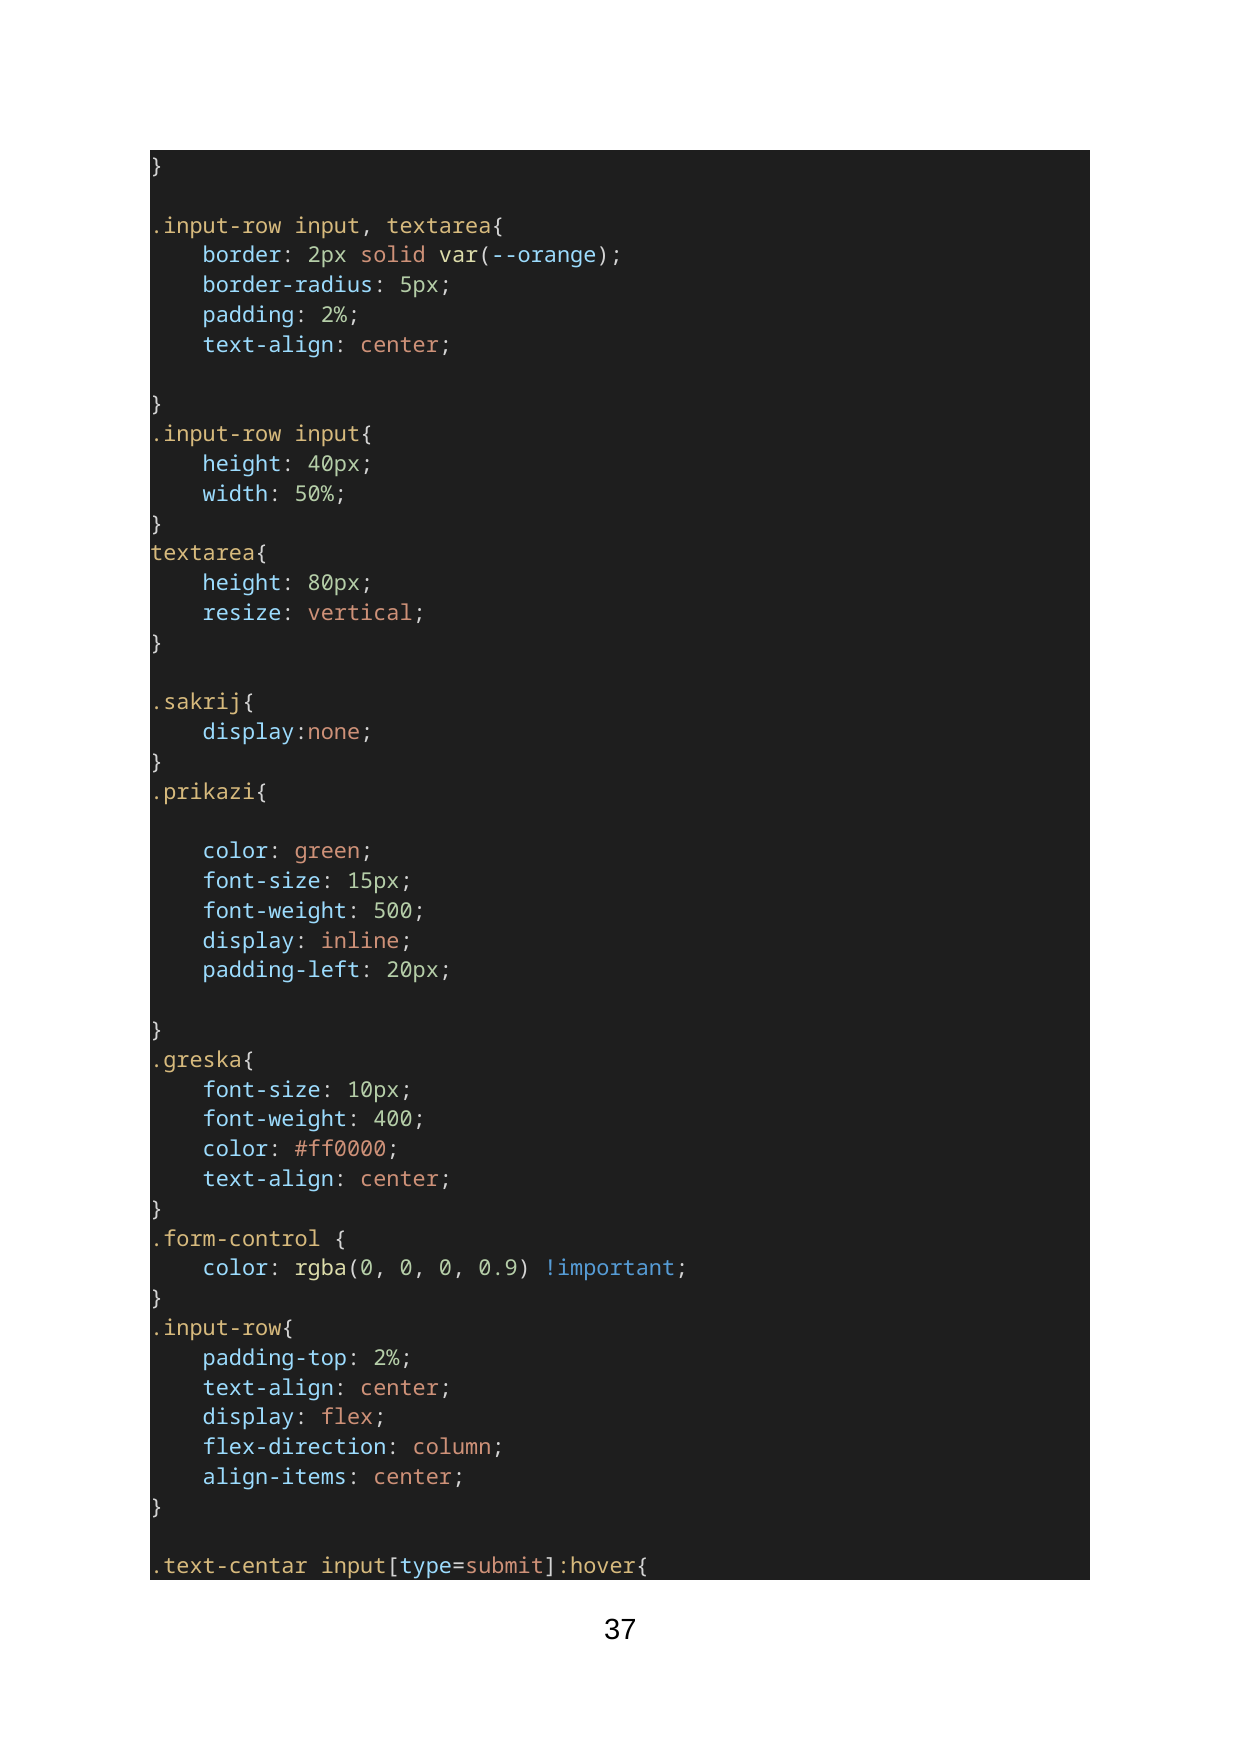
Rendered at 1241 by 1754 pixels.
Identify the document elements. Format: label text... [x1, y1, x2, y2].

text width: 50%; [150, 478, 1090, 507]
text padding: 2%; [150, 299, 1090, 329]
text font-weight: 400; [150, 1103, 1090, 1133]
text .form-control { [150, 1222, 1090, 1252]
text align-items: center; [150, 1461, 1090, 1491]
text .sakrij{ [150, 686, 1090, 716]
text text-align: center; [150, 1163, 1090, 1193]
text .text-centar input[type=submit]:hover{ [150, 1550, 1090, 1580]
text font-size: 15px; [150, 865, 1090, 895]
text text-align: center; [150, 1371, 1090, 1401]
text border: 2px solid var(--orange); [150, 239, 1090, 269]
text font-weight: 500; [150, 895, 1090, 924]
text color: green; [150, 835, 1090, 865]
text textarea{ [150, 537, 1090, 567]
text } [150, 1193, 1090, 1222]
text } [150, 746, 1090, 776]
text .input-row input{ [150, 418, 1090, 448]
text height: 80px; [150, 567, 1090, 597]
text border-radius: 5px; [150, 269, 1090, 299]
text flex-direction: column; [150, 1431, 1090, 1461]
text color: rgba(0, 0, 0, 0.9) !important; [150, 1252, 1090, 1282]
text padding-left: 20px; [150, 954, 1090, 984]
text font-size: 10px; [150, 1073, 1090, 1103]
text display: inline; [150, 924, 1090, 954]
text display: flex; [150, 1401, 1090, 1431]
text display:none; [150, 716, 1090, 746]
text .input-row{ [150, 1312, 1090, 1342]
text } [150, 150, 1090, 180]
text padding-top: 2%; [150, 1342, 1090, 1371]
text height: 40px; [150, 448, 1090, 478]
text } [150, 507, 1090, 537]
text } [150, 1014, 1090, 1044]
text } [150, 627, 1090, 656]
text .prikazi{ [150, 776, 1090, 805]
text text-align: center; [150, 329, 1090, 358]
text } [150, 1491, 1090, 1520]
text .greska{ [150, 1044, 1090, 1073]
text } [150, 1282, 1090, 1312]
text color: #ff0000; [150, 1133, 1090, 1163]
text } [150, 388, 1090, 418]
text resize: vertical; [150, 597, 1090, 627]
text .input-row input, textarea{ [150, 209, 1090, 239]
